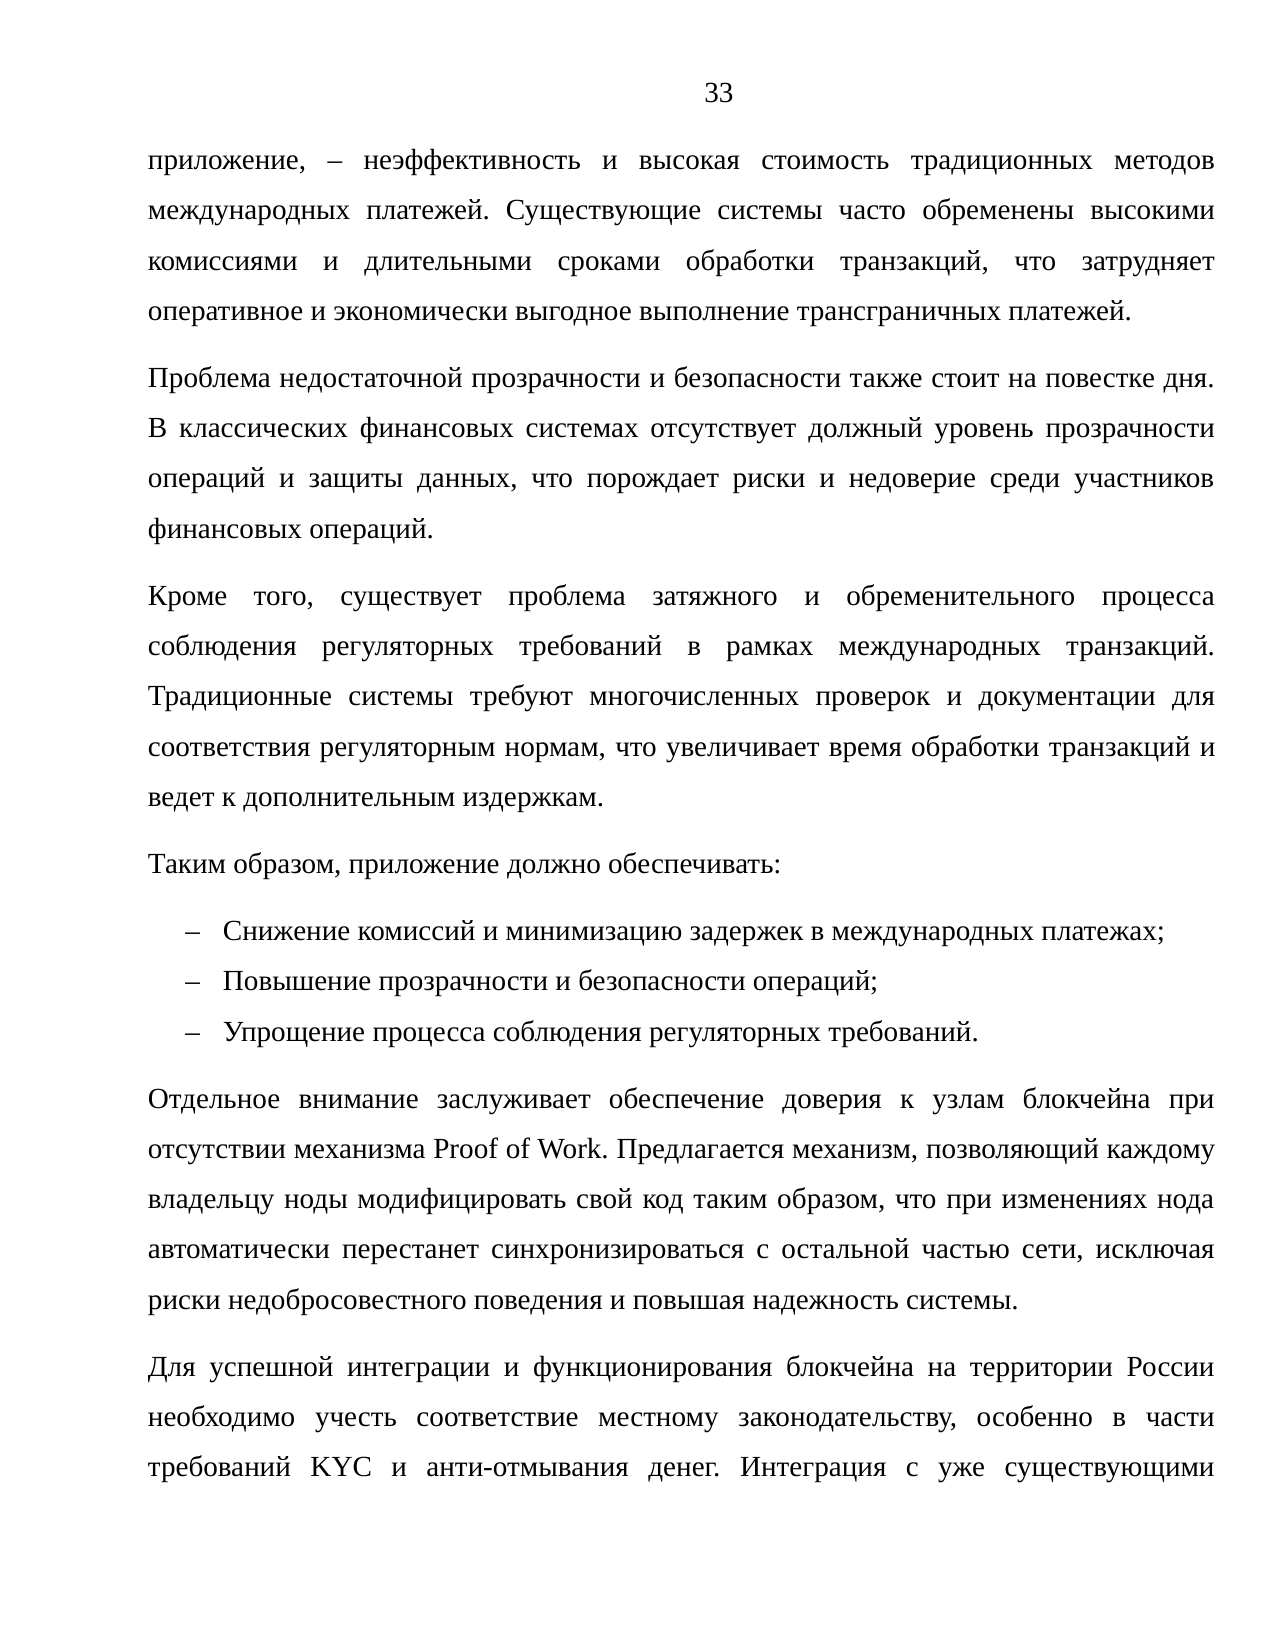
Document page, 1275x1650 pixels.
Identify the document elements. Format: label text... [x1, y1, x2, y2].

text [148, 142, 1216, 327]
text Таким образом, приложение должно обеспечивать: [148, 846, 1216, 880]
text Кроме того, существует проблема затяжного и обременительного процесса соблюдения регуляторных требований в рамках международных транзакций. Традиционные системы требуют многочисленных проверок и документации для соответствия регуляторным нормам, что увеличивает время обработки транзакций и ведет к дополнительным издержкам. [148, 578, 1216, 813]
text Проблема недостаточной прозрачности и безопасности также стоит на повестке дня. В классических финансовых системах отсутствует должный уровень прозрачности операций и защиты данных, что порождает риски и недоверие среди участников финансовых операций. [148, 360, 1216, 544]
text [148, 1349, 1216, 1483]
list Повышение прозрачности и безопасности операций; [185, 963, 1216, 997]
text Отдельное внимание заслуживает обеспечение доверия к узлам блокчейна при отсутствии механизма Proof of Work. Предлагается механизм, позволяющий каждому владельцу ноды модифицировать свой код таким образом, что при изменениях нода автоматически перестанет синхронизироваться с остальной частью сети, исключая риски недобросовестного поведения и повышая надежность системы. [148, 1081, 1216, 1316]
list Снижение комиссий и минимизацию задержек в международных платежах; [185, 913, 1216, 947]
list Упрощение процесса соблюдения регуляторных требований. [185, 1014, 1216, 1047]
